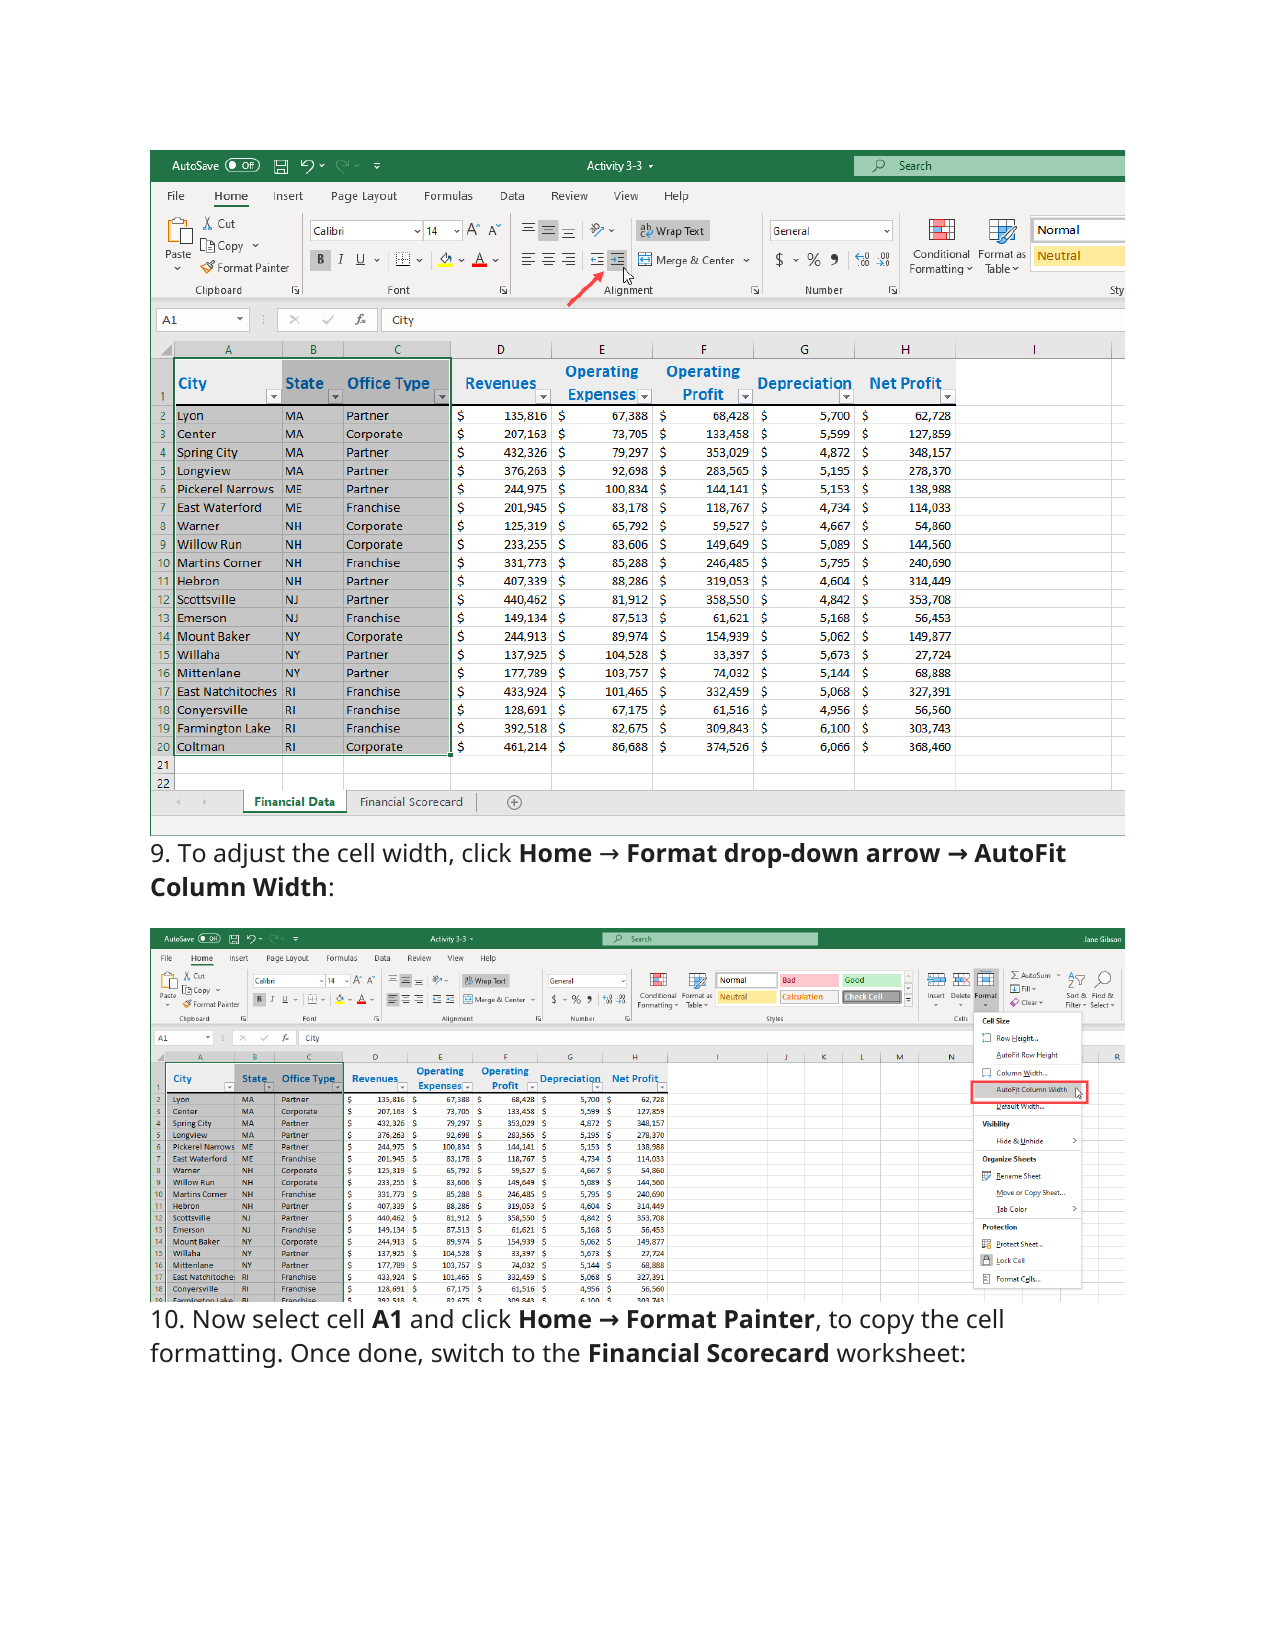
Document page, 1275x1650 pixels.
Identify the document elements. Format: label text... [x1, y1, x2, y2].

text 10. Now select cell A1 and click Home → Format Painter, to copy the cell formatting. Once done, switch to the Financial Scorecard worksheet: [150, 1302, 1125, 1369]
picture [150, 928, 1125, 1302]
picture [150, 150, 1125, 836]
text 9. To adjust the cell width, click Home → Format drop-down arrow → AutoFit Column Width: [150, 836, 1125, 904]
